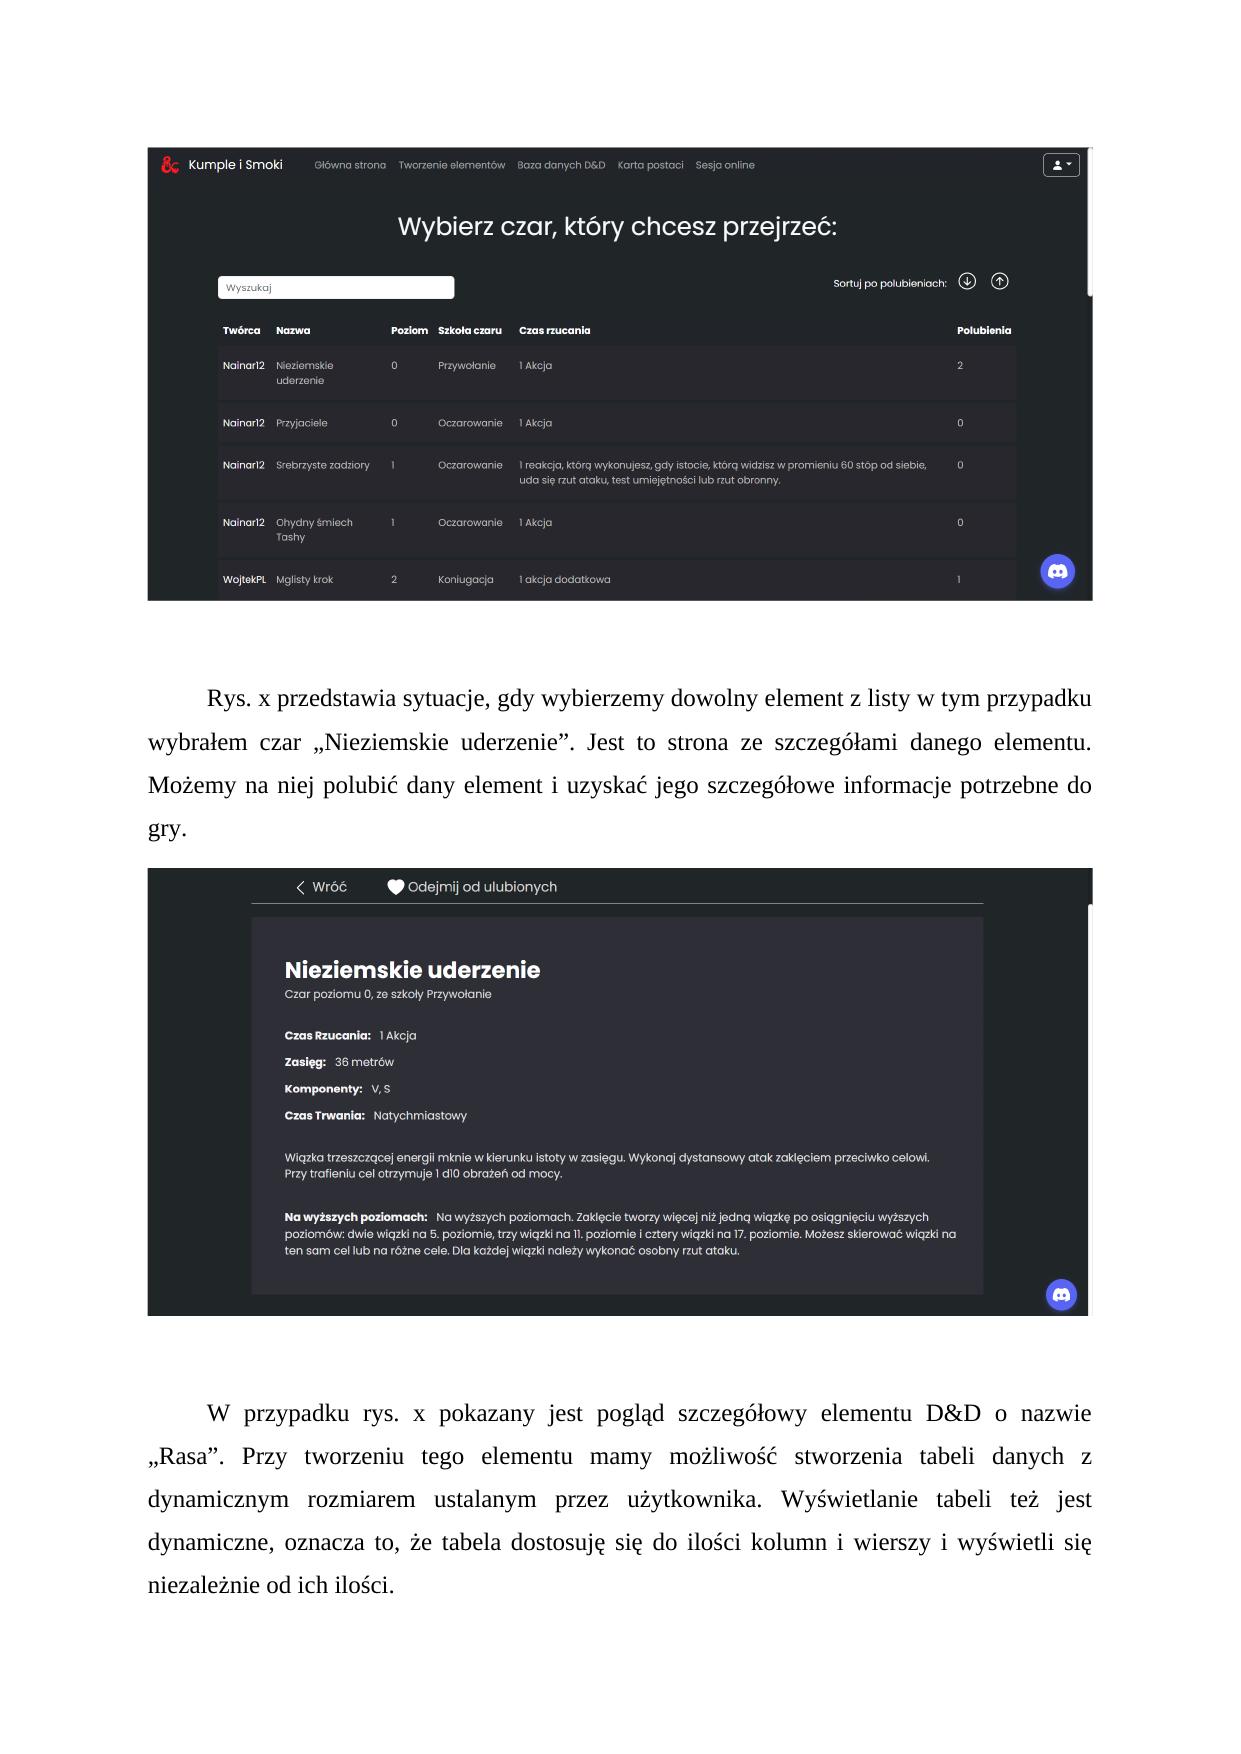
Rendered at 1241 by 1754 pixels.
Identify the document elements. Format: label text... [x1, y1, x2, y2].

text W przypadku rys. x pokazany jest pogląd szczegółowy elementu D&D o nazwie „Rasa”. Przy tworzeniu tego elementu mamy możliwość stworzenia tabeli danych z dynamicznym rozmiarem ustalanym przez użytkownika. Wyświetlanie tabeli też jest dynamiczne, oznacza to, że tabela dostosuję się do ilości kolumn i wierszy i wyświetli się niezależnie od ich ilości. [148, 1398, 1093, 1599]
picture [147, 868, 1093, 1316]
text Rys. x przedstawia sytuacje, gdy wybierzemy dowolny element z listy w tym przypadku wybrałem czar „Nieziemskie uderzenie”. Jest to strona ze szczegółami danego elementu. Możemy na niej polubić dany element i uzyskać jego szczegółowe informacje potrzebne do gry. [148, 683, 1093, 842]
picture [147, 147, 1093, 601]
